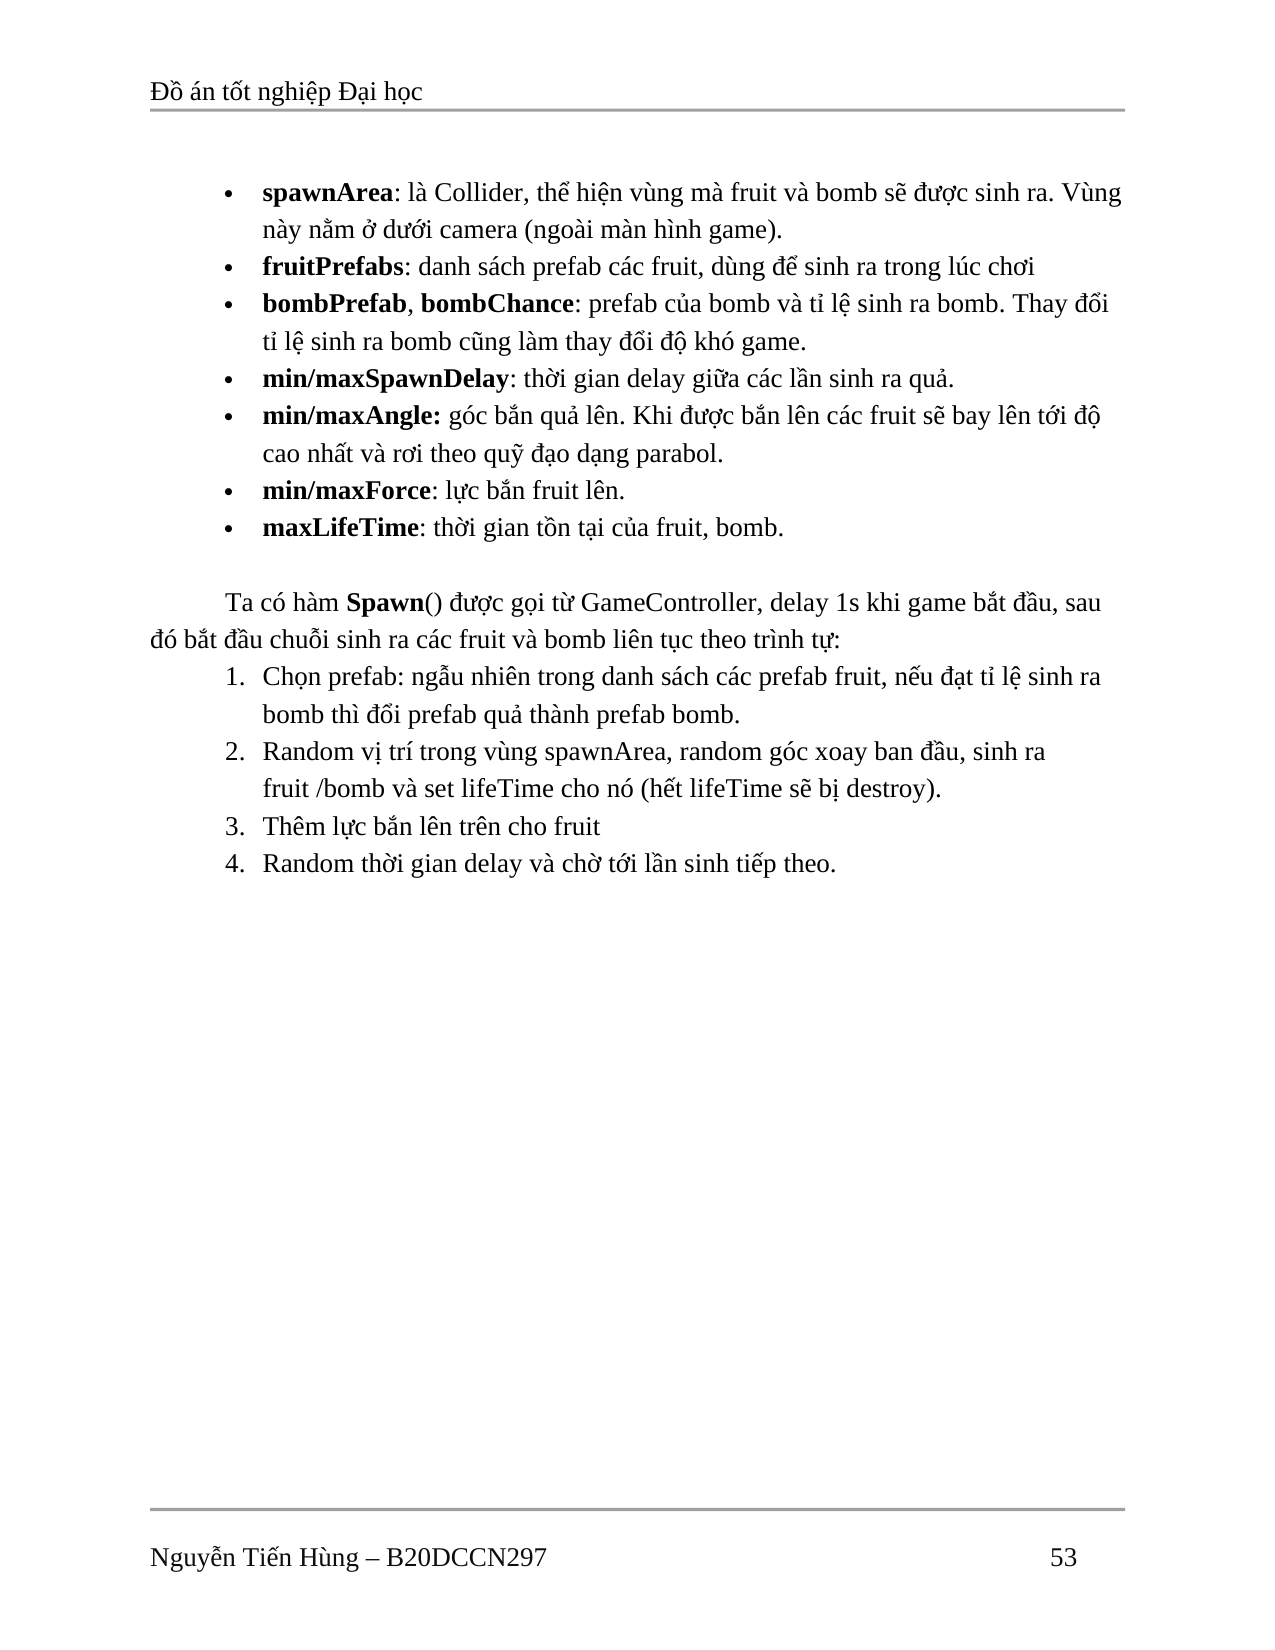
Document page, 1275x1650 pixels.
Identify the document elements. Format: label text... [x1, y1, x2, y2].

list Random vị trí trong vùng spawnArea, random góc xoay ban đầu, sinh ra fruit /bomb và set lifeTime cho nó (hết lifeTime sẽ bị destroy). [225, 735, 1125, 803]
list Chọn prefab: ngẫu nhiên trong danh sách các prefab fruit, nếu đạt tỉ lệ sinh ra bomb thì đổi prefab quả thành prefab bomb. [225, 660, 1125, 729]
list bombPrefab, bombChance: prefab của bomb và tỉ lệ sinh ra bomb. Thay đổi tỉ lệ sinh ra bomb cũng làm thay đổi độ khó game. [225, 287, 1125, 356]
list min/maxSpawnDelay: thời gian delay giữa các lần sinh ra quả. [225, 362, 1125, 393]
list min/maxAngle: góc bắn quả lên. Khi được bắn lên các fruit sẽ bay lên tới độ cao nhất và rơi theo quỹ đạo dạng parabol. [225, 399, 1125, 468]
list Thêm lực bắn lên trên cho fruit [225, 809, 1125, 841]
list spawnArea: là Collider, thể hiện vùng mà fruit và bomb sẽ được sinh ra. Vùng này nằm ở dưới camera (ngoài màn hình game). [225, 176, 1125, 244]
text Ta có hàm Spawn() được gọi từ GameController, delay 1s khi game bắt đầu, sau đó bắt đầu chuỗi sinh ra các fruit và bomb liên tục theo trình tự: [150, 586, 1125, 654]
list fruitPrefabs: danh sách prefab các fruit, dùng để sinh ra trong lúc chơi [225, 250, 1125, 281]
list min/maxForce: lực bắn fruit lên. [225, 474, 1125, 505]
list maxLifeTime: thời gian tồn tại của fruit, bomb. [225, 511, 1125, 542]
list Random thời gian delay và chờ tới lần sinh tiếp theo. [225, 847, 1125, 878]
